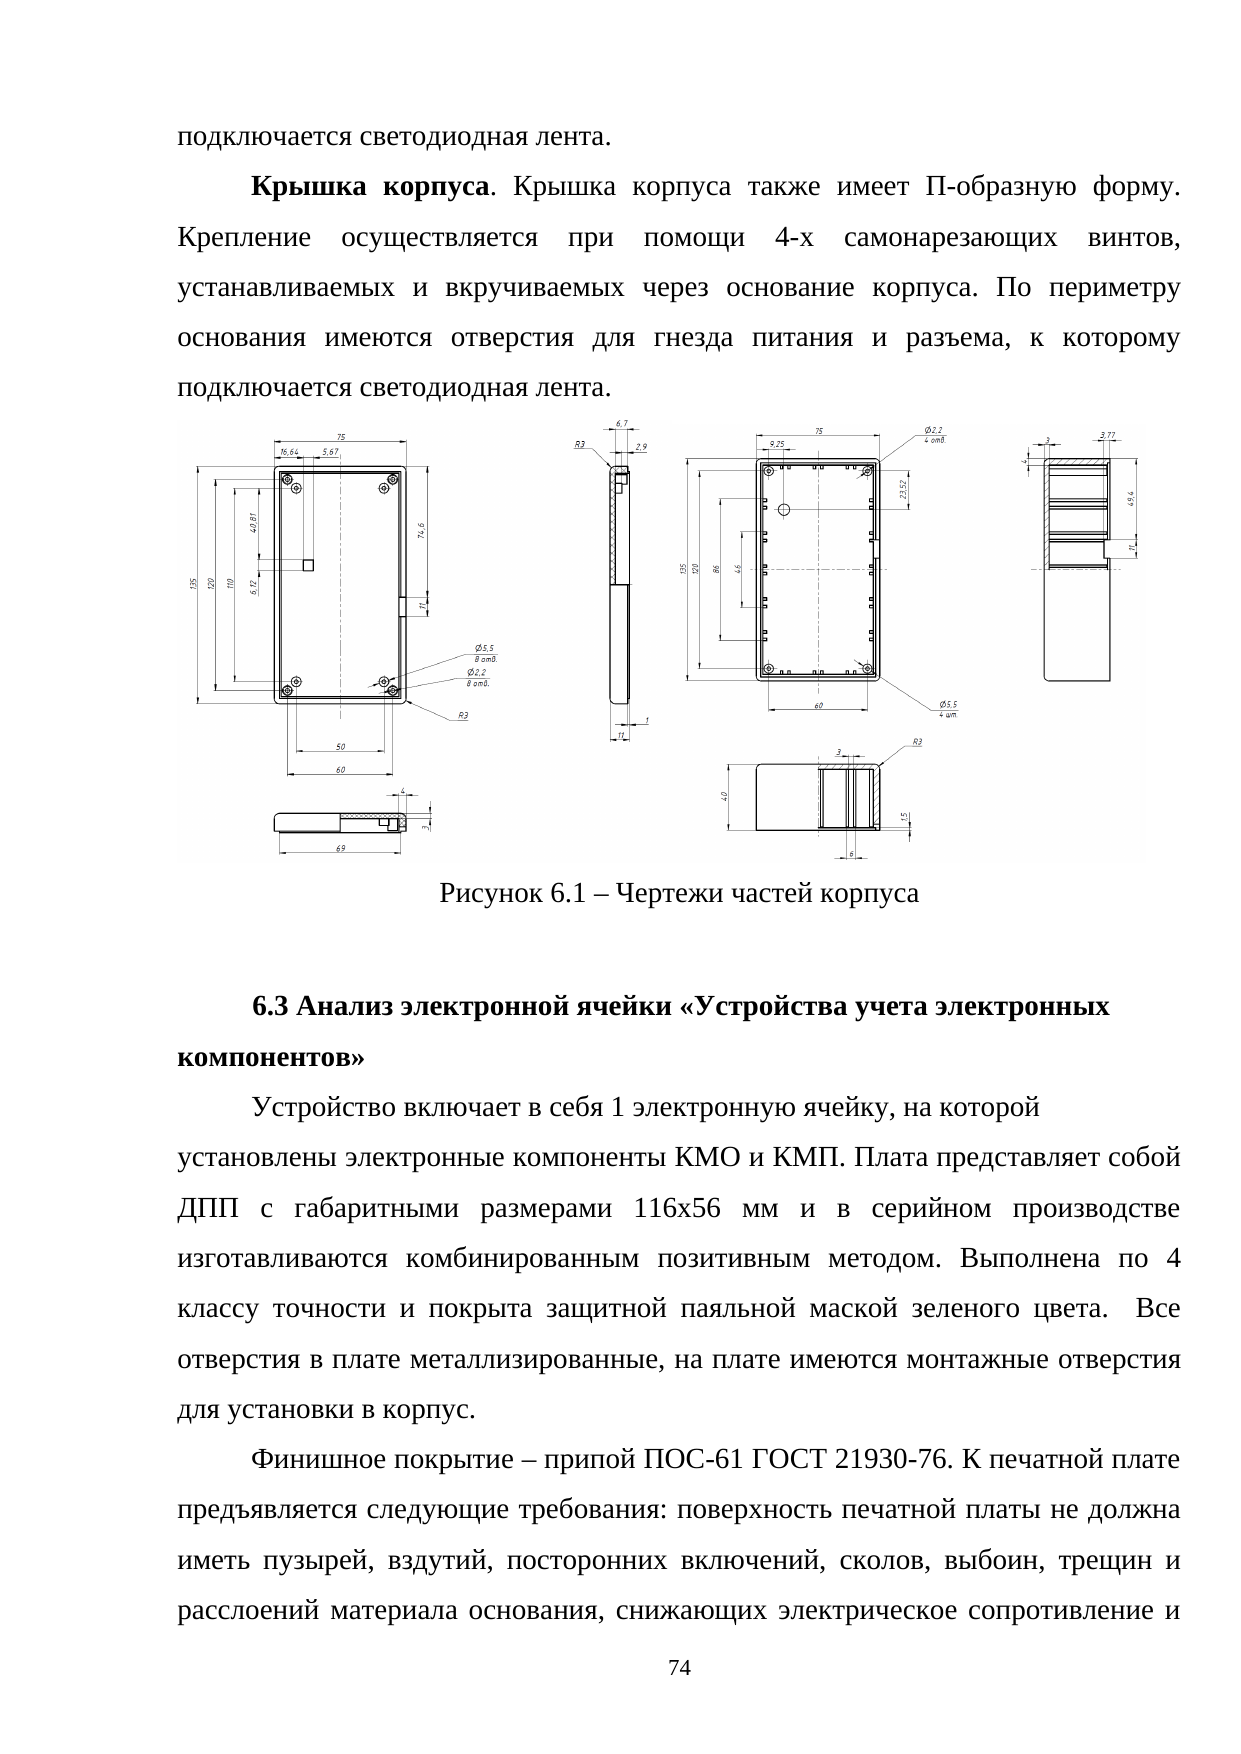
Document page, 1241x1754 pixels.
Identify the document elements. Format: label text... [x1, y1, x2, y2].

text установлены электронные компоненты КМО и КМП. Плата представляет собой ДПП с габаритными размерами 116х56 мм и в серийном производстве изготавливаются комбинированным позитивным методом. Выполнена по 4 классу точности и покрыта защитной паяльной маской зеленого цвета. Все отверстия в плате металлизированные, на плате имеются монтажные отверстия для установки в корпус. [177, 1139, 1182, 1424]
text Рисунок 6.1 – Чертежи частей корпуса [177, 875, 1182, 909]
picture [177, 420, 1146, 863]
subtitle 6.3 Анализ электронной ячейки «Устройства учета электронных компонентов» [177, 988, 1182, 1072]
text Крышка корпуса. Крышка корпуса также имеет П-образную форму. Крепление осуществляется при помощи 4-х самонарезающих винтов, устанавливаемых и вкручиваемых через основание корпуса. По периметру основания имеются отверстия для гнезда питания и разъема, к которому подключается светодиодная лента. [177, 168, 1182, 403]
text Устройство включает в себя 1 электронную ячейку, на которой [177, 1089, 1182, 1123]
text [177, 118, 1182, 152]
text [177, 1441, 1182, 1626]
